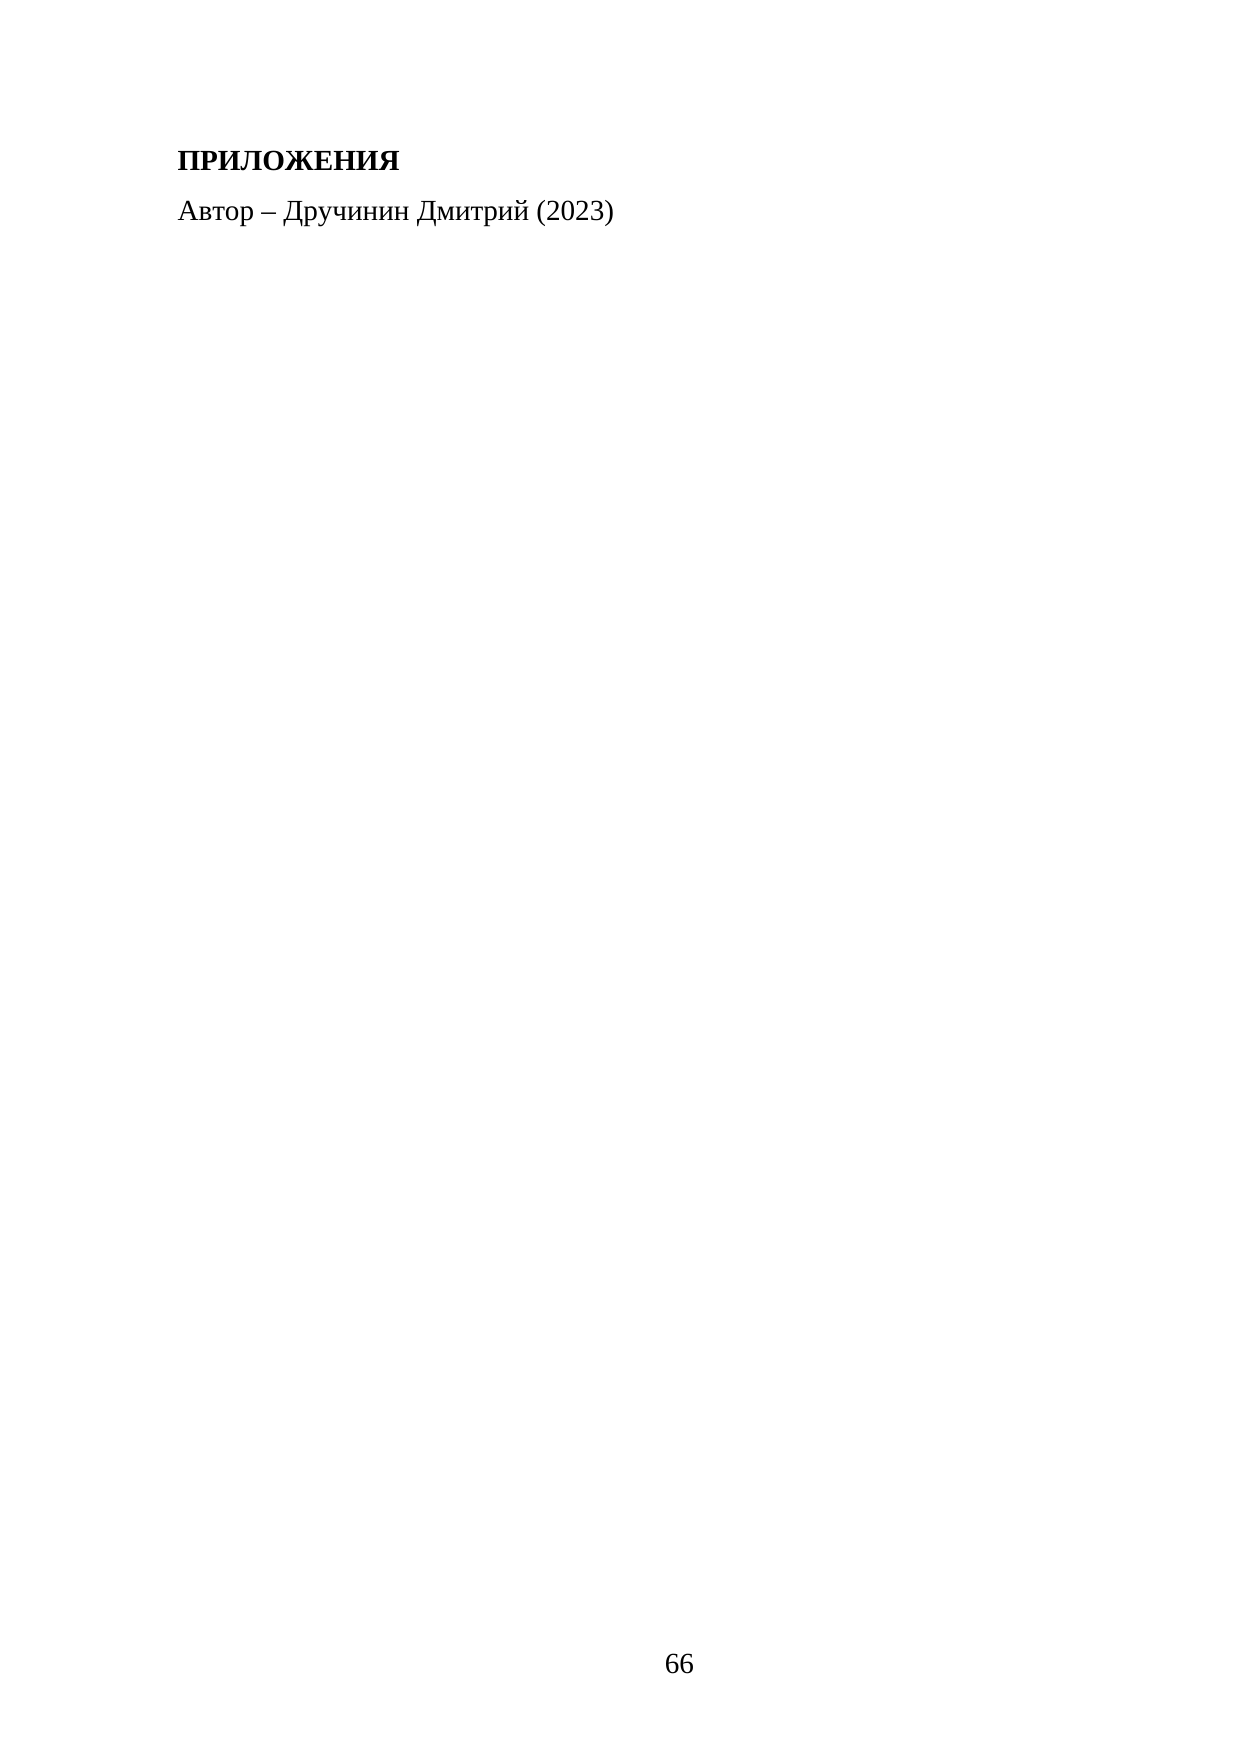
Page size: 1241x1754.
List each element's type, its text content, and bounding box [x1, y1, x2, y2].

text Автор – Дручинин Дмитрий (2023) [177, 193, 1181, 227]
subtitle ПРИЛОЖЕНИЯ [177, 143, 1181, 177]
